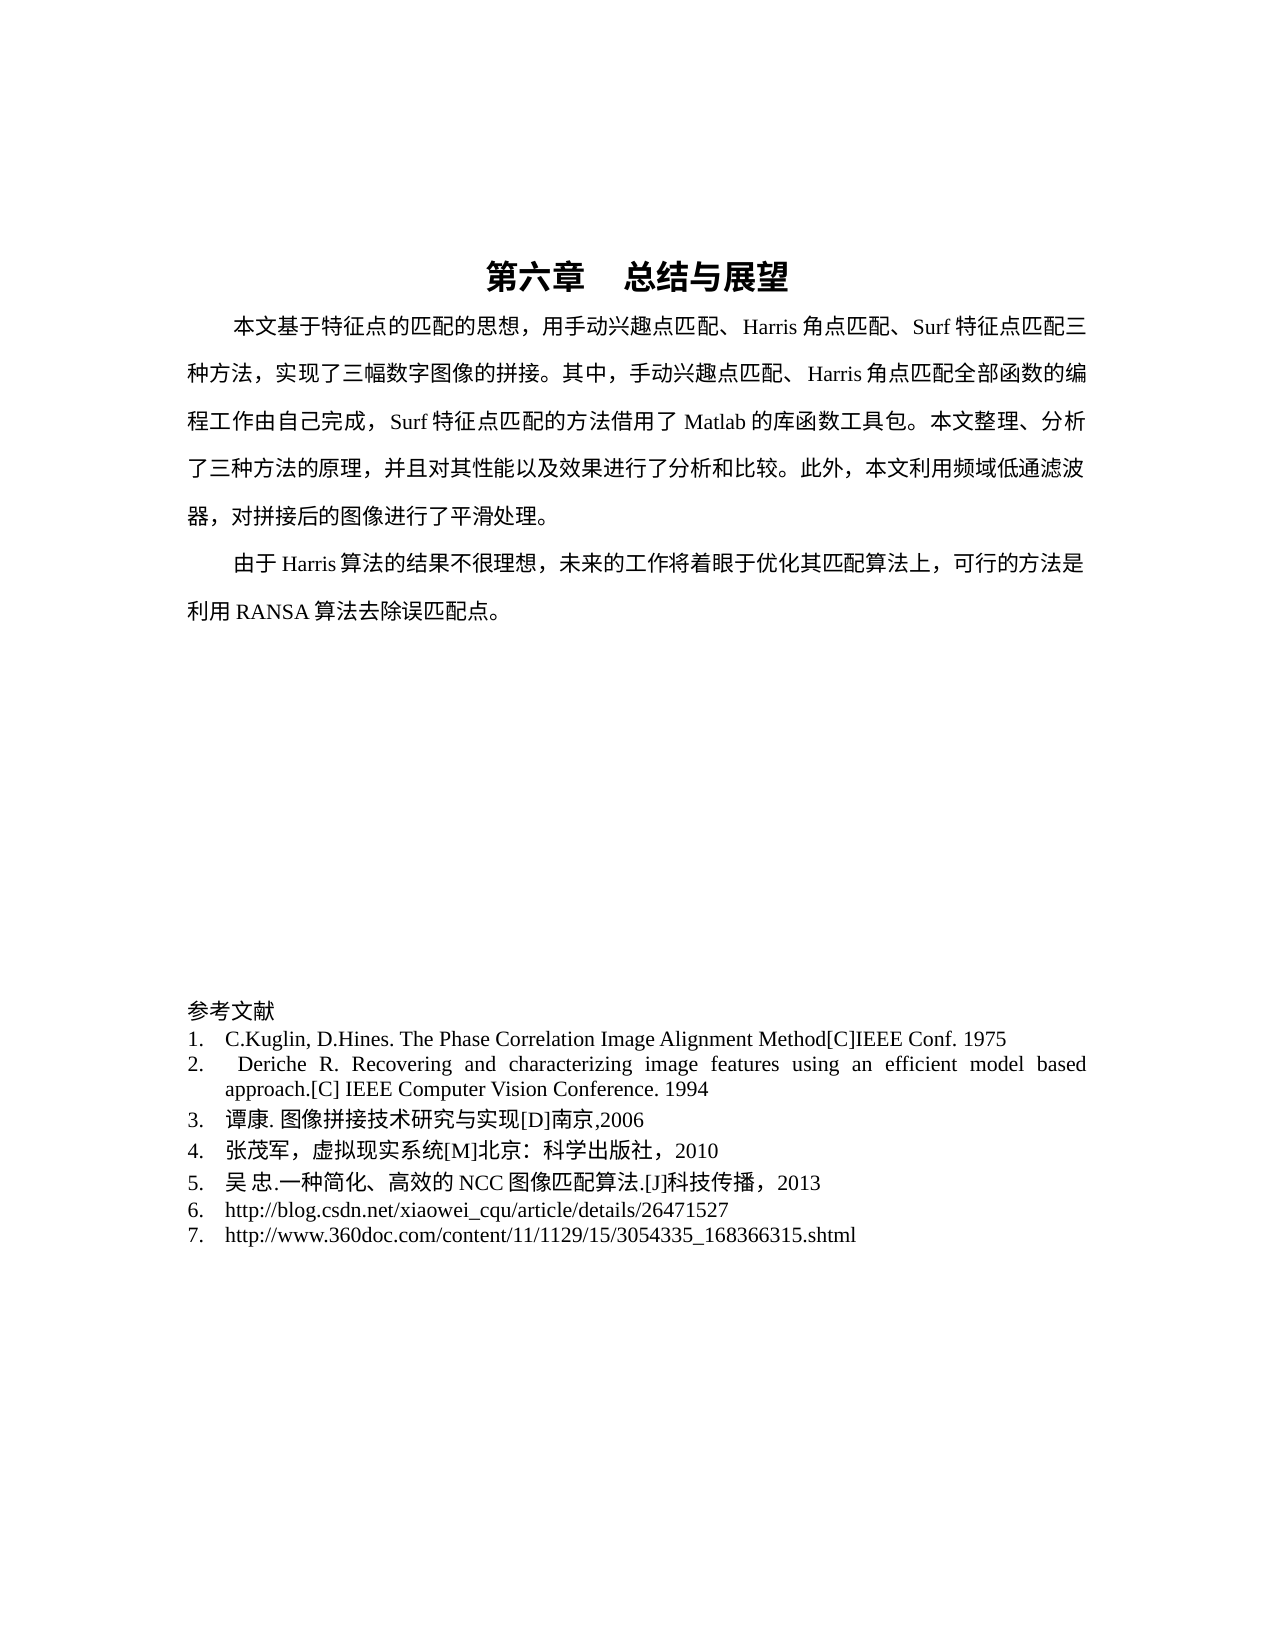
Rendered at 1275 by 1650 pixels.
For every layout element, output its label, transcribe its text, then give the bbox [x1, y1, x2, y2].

list C.Kuglin, D.Hines. The Phase Correlation Image Alignment Method[C]IEEE Conf. 1975 [187, 1026, 1087, 1051]
text 本文基于特征点的匹配的思想，用手动兴趣点匹配、Harris角点匹配、Surf特征点匹配三种方法，实现了三幅数字图像的拼接。其中，手动兴趣点匹配、Harris角点匹配全部函数的编程工作由自己完成，Surf特征点匹配的方法借用了Matlab的库函数工具包。本文整理、分析了三种方法的原理，并且对其性能以及效果进行了分析和比较。此外，本文利用频域低通滤波器，对拼接后的图像进行了平滑处理。 [187, 309, 1087, 531]
title 第六章 总结与展望 [187, 251, 1087, 299]
list 吴 忠.一种简化、高效的NCC图像匹配算法.[J]科技传播，2013 [187, 1165, 1087, 1197]
list http://blog.csdn.net/xiaowei_cqu/article/details/26471527 [187, 1197, 1087, 1222]
list 谭康. 图像拼接技术研究与实现[D]南京,2006 [187, 1102, 1087, 1133]
text 由于Harris算法的结果不很理想，未来的工作将着眼于优化其匹配算法上，可行的方法是利用RANSA算法去除误匹配点。 [187, 546, 1087, 626]
list http://www.360doc.com/content/11/1129/15/3054335_168366315.shtml [187, 1222, 1087, 1247]
list Deriche R. Recovering and characterizing image features using an efficient model based approach.[C] IEEE Computer Vision Conference. 1994 [187, 1051, 1087, 1102]
list 参考文献 [187, 994, 1087, 1026]
list 张茂军，虚拟现实系统[M]北京：科学出版社，2010 [187, 1133, 1087, 1165]
